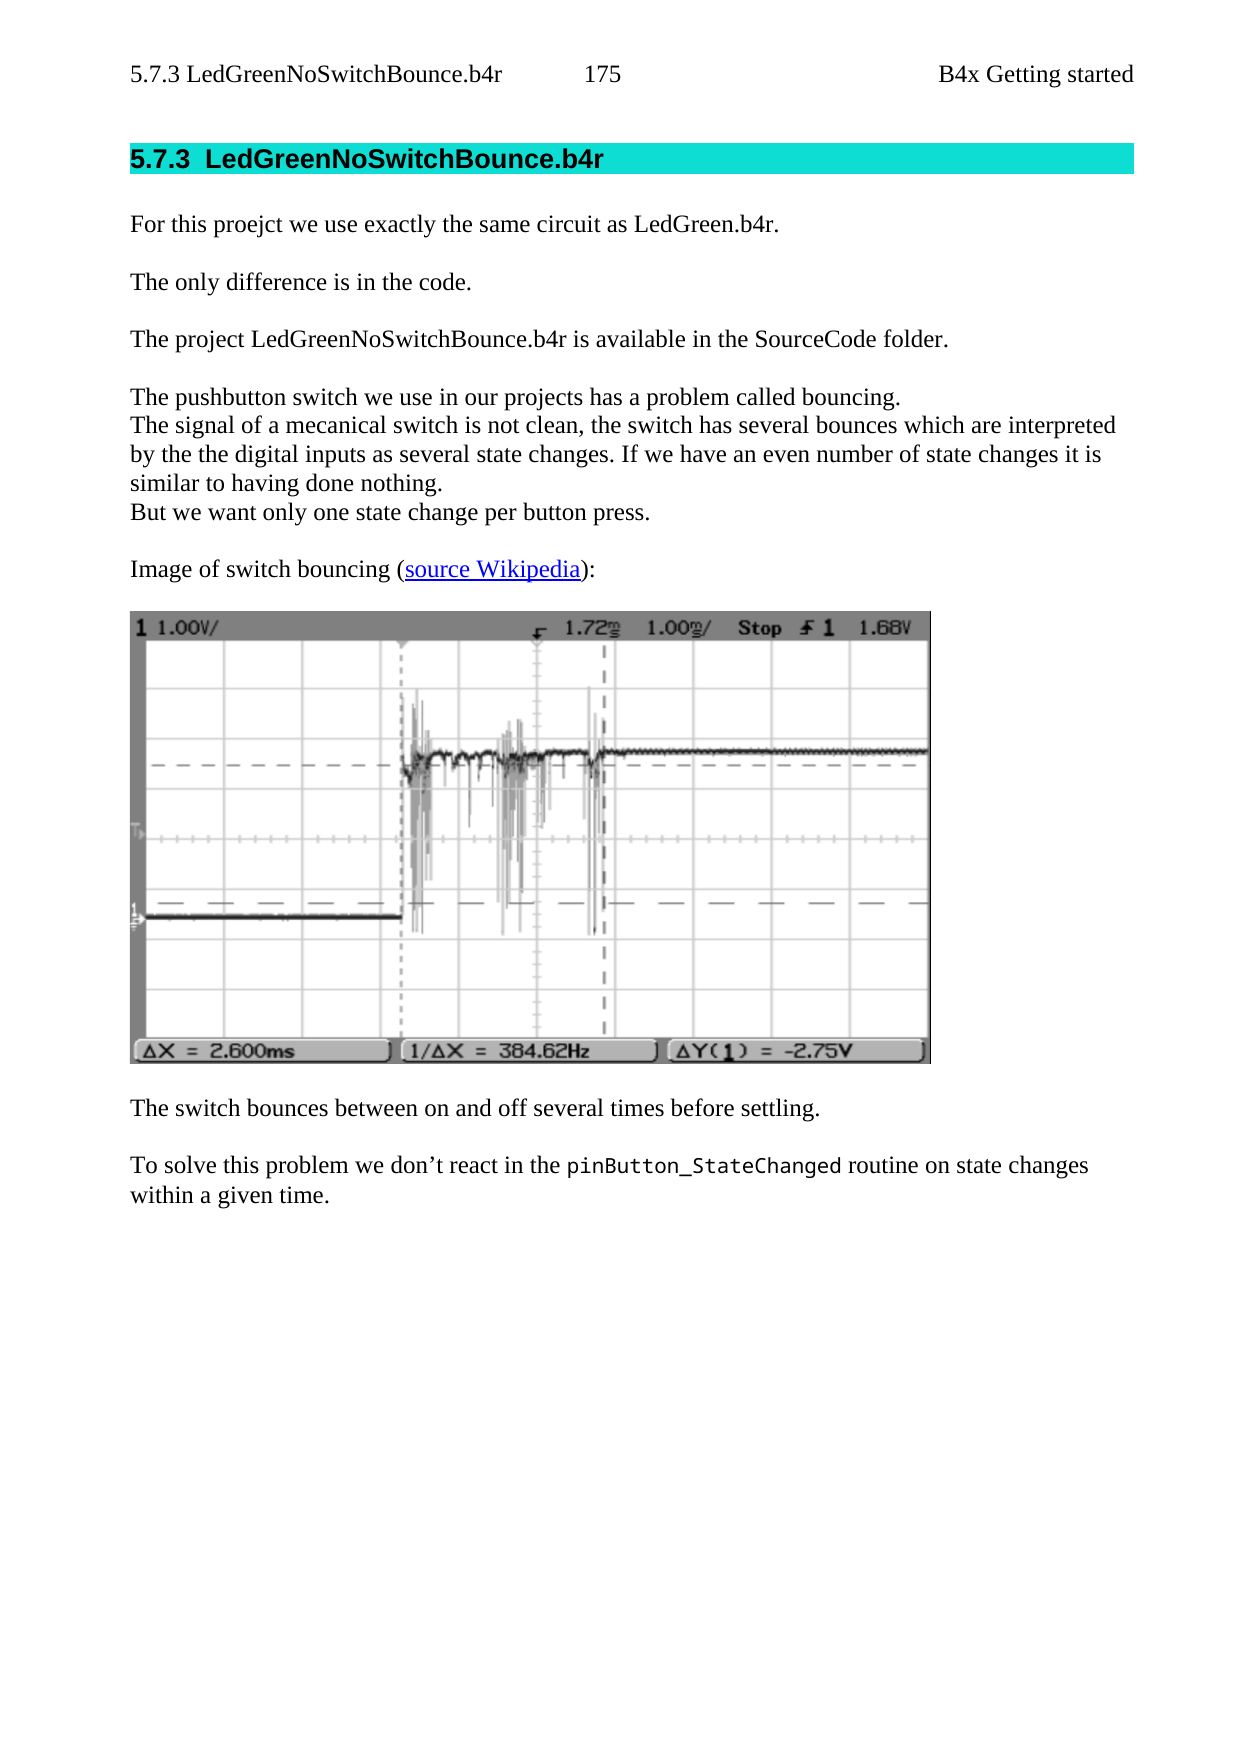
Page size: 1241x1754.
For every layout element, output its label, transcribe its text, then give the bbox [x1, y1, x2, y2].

text The pushbutton switch we use in our projects has a problem called bouncing. [130, 382, 1134, 411]
text The switch bounces between on and off several times before settling. [130, 1093, 1134, 1121]
text The signal of a mecanical switch is not clean, the switch has several bounces which are interpreted by the the digital inputs as several state changes. If we have an even number of state changes it is similar to having done nothing. [130, 411, 1134, 497]
text The only difference is in the code. [130, 267, 1134, 296]
text Image of switch bouncing (source Wikipedia): [130, 554, 1134, 583]
text But we want only one state change per button press. [130, 497, 1134, 526]
subtitle LedGreenNoSwitchBounce.b4r [130, 143, 1134, 174]
text The project LedGreenNoSwitchBounce.b4r is available in the SourceCode folder. [130, 324, 1134, 353]
picture [129, 611, 931, 1064]
text To solve this problem we don’t react in the pinButton_StateChanged routine on state changes within a given time. [130, 1150, 1134, 1208]
text For this proejct we use exactly the same circuit as LedGreen.b4r. [130, 209, 1134, 238]
